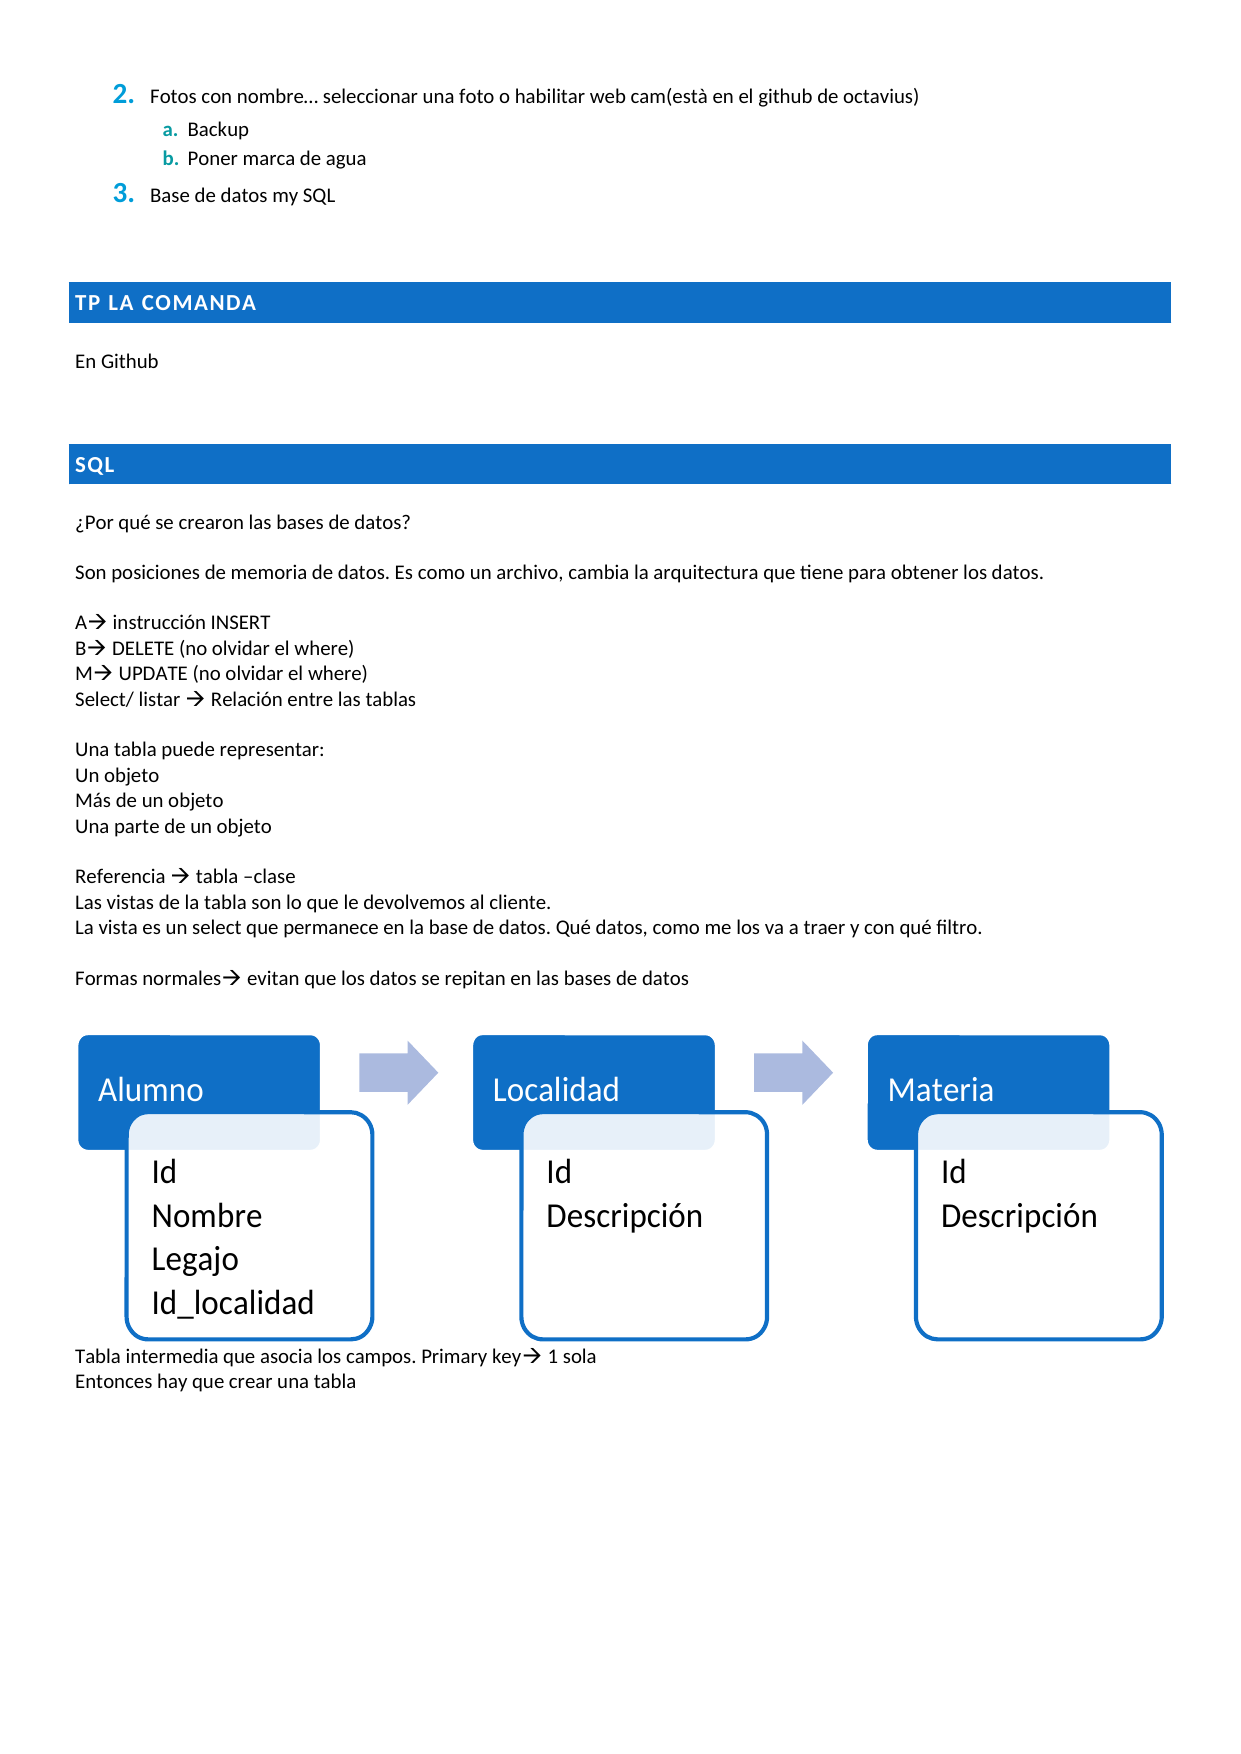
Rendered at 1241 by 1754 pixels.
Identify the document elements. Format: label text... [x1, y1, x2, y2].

text Tabla intermedia que asocia los campos. Primary key 1 sola [75, 1343, 1165, 1369]
text Entonces hay que crear una tabla [75, 1369, 1165, 1394]
text A instrucción INSERT [75, 609, 1165, 635]
text Son posiciones de memoria de datos. Es como un archivo, cambia la arquitectura que tiene para obtener los datos. [75, 559, 1165, 585]
text Un objeto [75, 762, 1165, 787]
list Poner marca de agua [162, 145, 1165, 171]
text ¿Por qué se crearon las bases de datos? [75, 509, 1165, 535]
text M UPDATE (no olvidar el where) [75, 660, 1165, 686]
text Select/ listar Relación entre las tablas [75, 686, 1165, 711]
text Una parte de un objeto [75, 813, 1165, 838]
text B DELETE (no olvidar el where) [75, 635, 1165, 660]
list Backup [162, 116, 1165, 141]
text Una tabla puede representar: [75, 737, 1165, 762]
text Las vistas de la tabla son lo que le devolvemos al cliente. [75, 889, 1165, 914]
subtitle TP LA COMANDA [75, 289, 1165, 317]
text Formas normales evitan que los datos se repitan en las bases de datos [75, 965, 1165, 991]
text Más de un objeto [75, 787, 1165, 813]
text La vista es un select que permanece en la base de datos. Qué datos, como me los va a traer y con qué filtro. [75, 914, 1165, 940]
list Fotos con nombre… seleccionar una foto o habilitar web cam(està en el github de octavius) [112, 75, 1165, 111]
subtitle SQL [75, 450, 1165, 478]
text Referencia tabla –clase [75, 864, 1165, 889]
text En Github [75, 348, 1165, 373]
list Base de datos my SQL [112, 174, 1165, 210]
